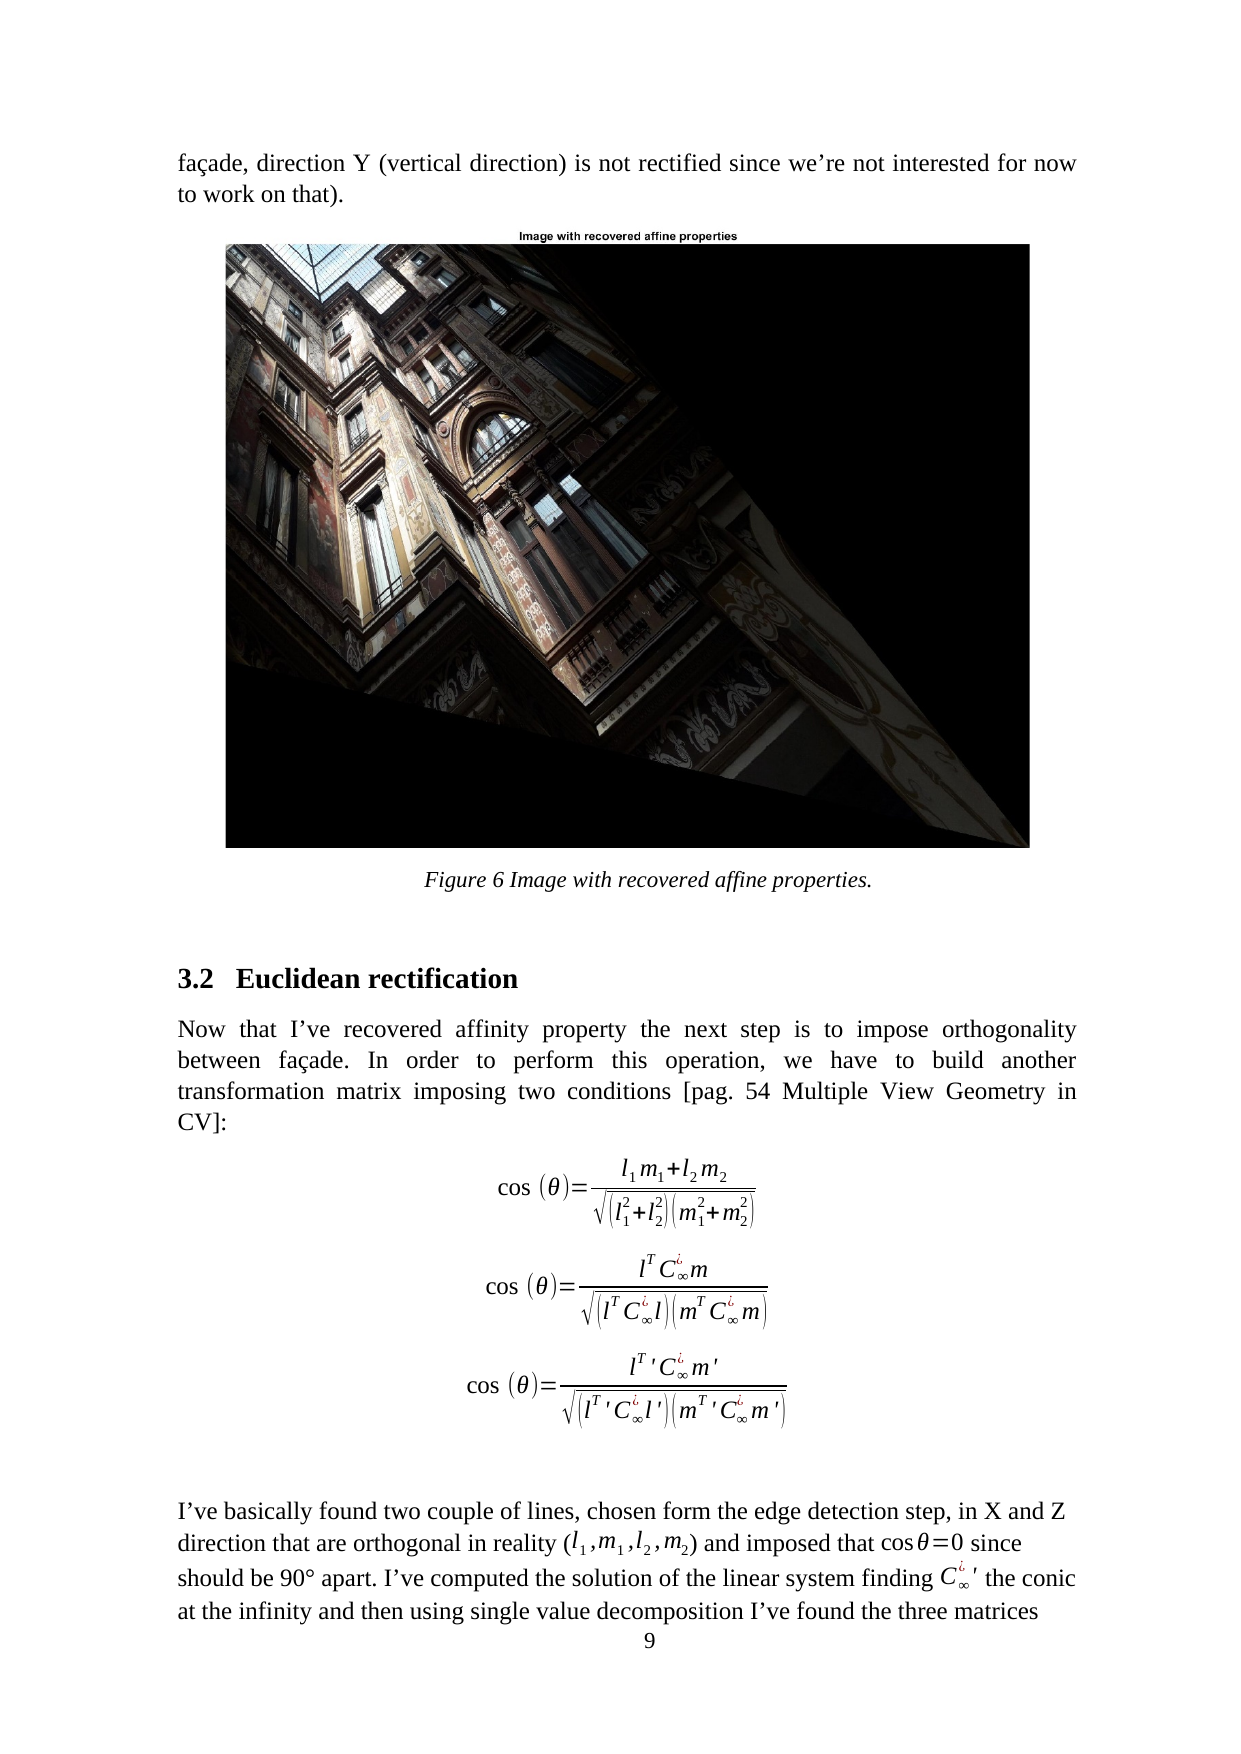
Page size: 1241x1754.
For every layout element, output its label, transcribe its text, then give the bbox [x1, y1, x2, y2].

text 3.2 Euclidean rectification [177, 961, 1078, 995]
text Now that I’ve recovered affinity property the next step is to impose orthogonality between façade. In order to perform this operation, we have to build another transformation matrix imposing two conditions [pag. 54 Multiple View Geometry in CV]: [177, 1014, 1078, 1136]
picture [225, 226, 1030, 848]
text Figure 6 Image with recovered affine properties. [177, 866, 1122, 893]
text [177, 1496, 1078, 1624]
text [177, 148, 1078, 207]
